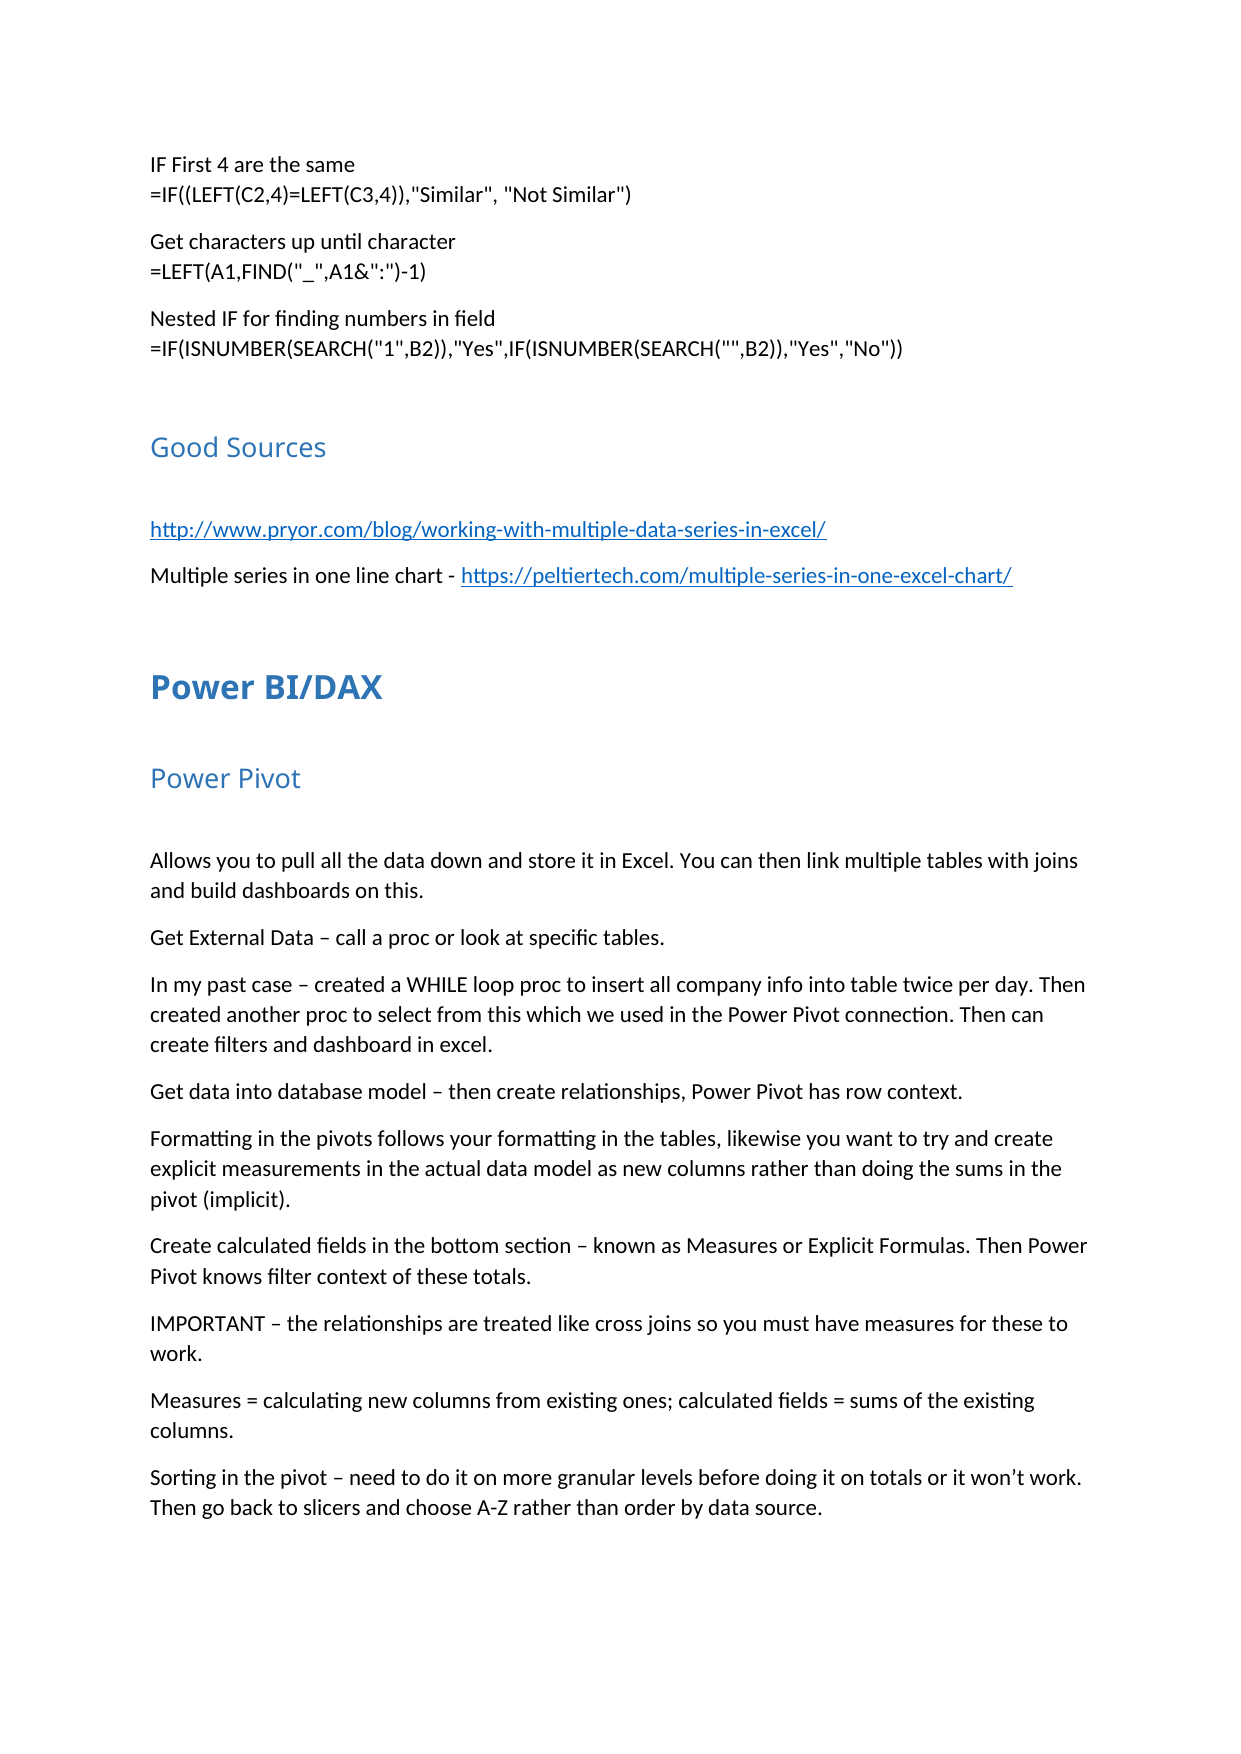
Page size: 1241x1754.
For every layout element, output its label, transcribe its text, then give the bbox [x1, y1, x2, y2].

text Sorting in the pivot – need to do it on more granular levels before doing it on totals or it won’t work. Then go back to slicers and choose A-Z rather than order by data source. [150, 1463, 1090, 1521]
subtitle Good Sources [150, 428, 1090, 465]
text Measures = calculating new columns from existing ones; calculated fields = sums of the existing columns. [150, 1386, 1090, 1444]
text Create calculated fields in the bottom section – known as Measures or Explicit Formulas. Then Power Pivot knows filter context of these totals. [150, 1232, 1090, 1290]
text Get characters up until character =LEFT(A1,FIND("_",A1&":")-1) [150, 227, 1090, 285]
text Nested IF for finding numbers in field =IF(ISNUMBER(SEARCH("1",B2)),"Yes",IF(ISNUMBER(SEARCH("",B2)),"Yes","No")) [150, 304, 1090, 362]
subtitle Power Pivot [150, 759, 1090, 796]
text Get External Data – call a proc or look at specific tables. [150, 923, 1090, 951]
text Multiple series in one line chart - https://peltiertech.com/multiple-series-in-one-excel-chart/ [150, 562, 1090, 590]
text Get data into database model – then create relationships, Power Pivot has row context. [150, 1077, 1090, 1106]
text IMPORTANT – the relationships are treated like cross joins so you must have measures for these to work. [150, 1309, 1090, 1367]
subtitle Power BI/DAX [150, 664, 1090, 709]
text Formatting in the pivots follows your formatting in the tables, likewise you want to try and create explicit measurements in the actual data model as new columns rather than doing the sums in the pivot (implicit). [150, 1124, 1090, 1213]
text http://www.pryor.com/blog/working-with-multiple-data-series-in-excel/ [150, 515, 1090, 543]
text Allows you to pull all the data down and store it in Excel. You can then link multiple tables with joins and build dashboards on this. [150, 846, 1090, 904]
text In my past case – created a WHILE loop proc to insert all company info into table twice per day. Then created another proc to select from this which we used in the Power Pivot connection. Then can create filters and dashboard in excel. [150, 970, 1090, 1059]
text IF First 4 are the same =IF((LEFT(C2,4)=LEFT(C3,4)),"Similar", "Not Similar") [150, 150, 1090, 208]
